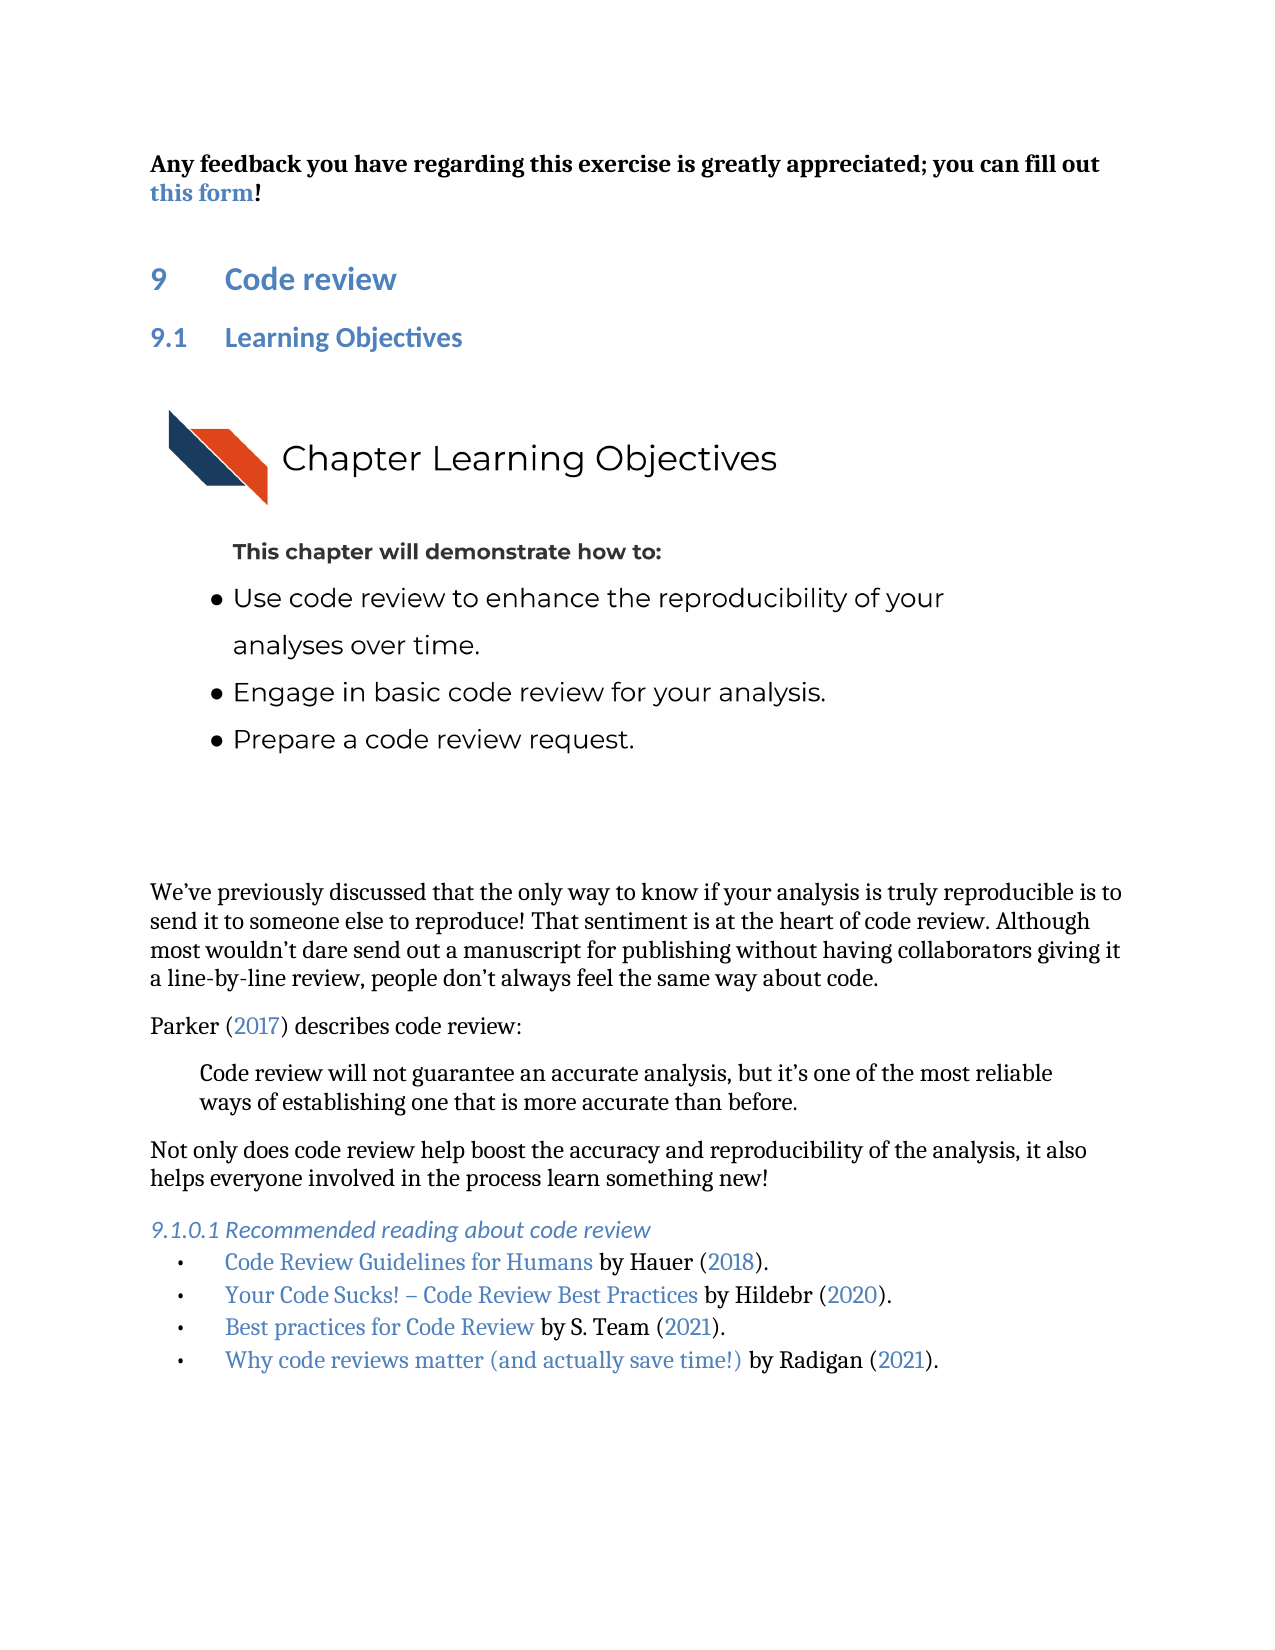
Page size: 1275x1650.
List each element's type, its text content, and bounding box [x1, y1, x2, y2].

text Parker (2017) describes code review: [150, 1012, 1125, 1041]
picture [168, 373, 1044, 860]
text Any feedback you have regarding this exercise is greatly appreciated; you can fill out this form! [150, 150, 1125, 207]
subtitle 9.1 Learning Objectives [150, 319, 1125, 355]
text We’ve previously discussed that the only way to know if your analysis is truly reproducible is to send it to someone else to reproduce! That sentiment is at the heart of code review. Although most wouldn’t dare send out a manuscript for publishing without having collaborators giving it a line-by-line review, people don’t always feel the same way about code. [150, 878, 1125, 993]
list Your Code Sucks! – Code Review Best Practices by Hildebr (2020). [175, 1281, 1125, 1309]
subtitle 9 Code review [150, 257, 1125, 298]
list Why code reviews matter (and actually save time!) by Radigan (2021). [175, 1346, 1125, 1374]
text Not only does code review help boost the accuracy and reproducibility of the analysis, it also helps everyone involved in the process learn something new! [150, 1136, 1125, 1193]
list Best practices for Code Review by S. Team (2021). [175, 1313, 1125, 1342]
text Code review will not guarantee an accurate analysis, but it’s one of the most reliable ways of establishing one that is more accurate than before. [200, 1059, 1075, 1117]
subtitle 9.1.0.1 Recommended reading about code review [150, 1214, 1125, 1244]
list Code Review Guidelines for Humans by Hauer (2018). [175, 1248, 1125, 1277]
